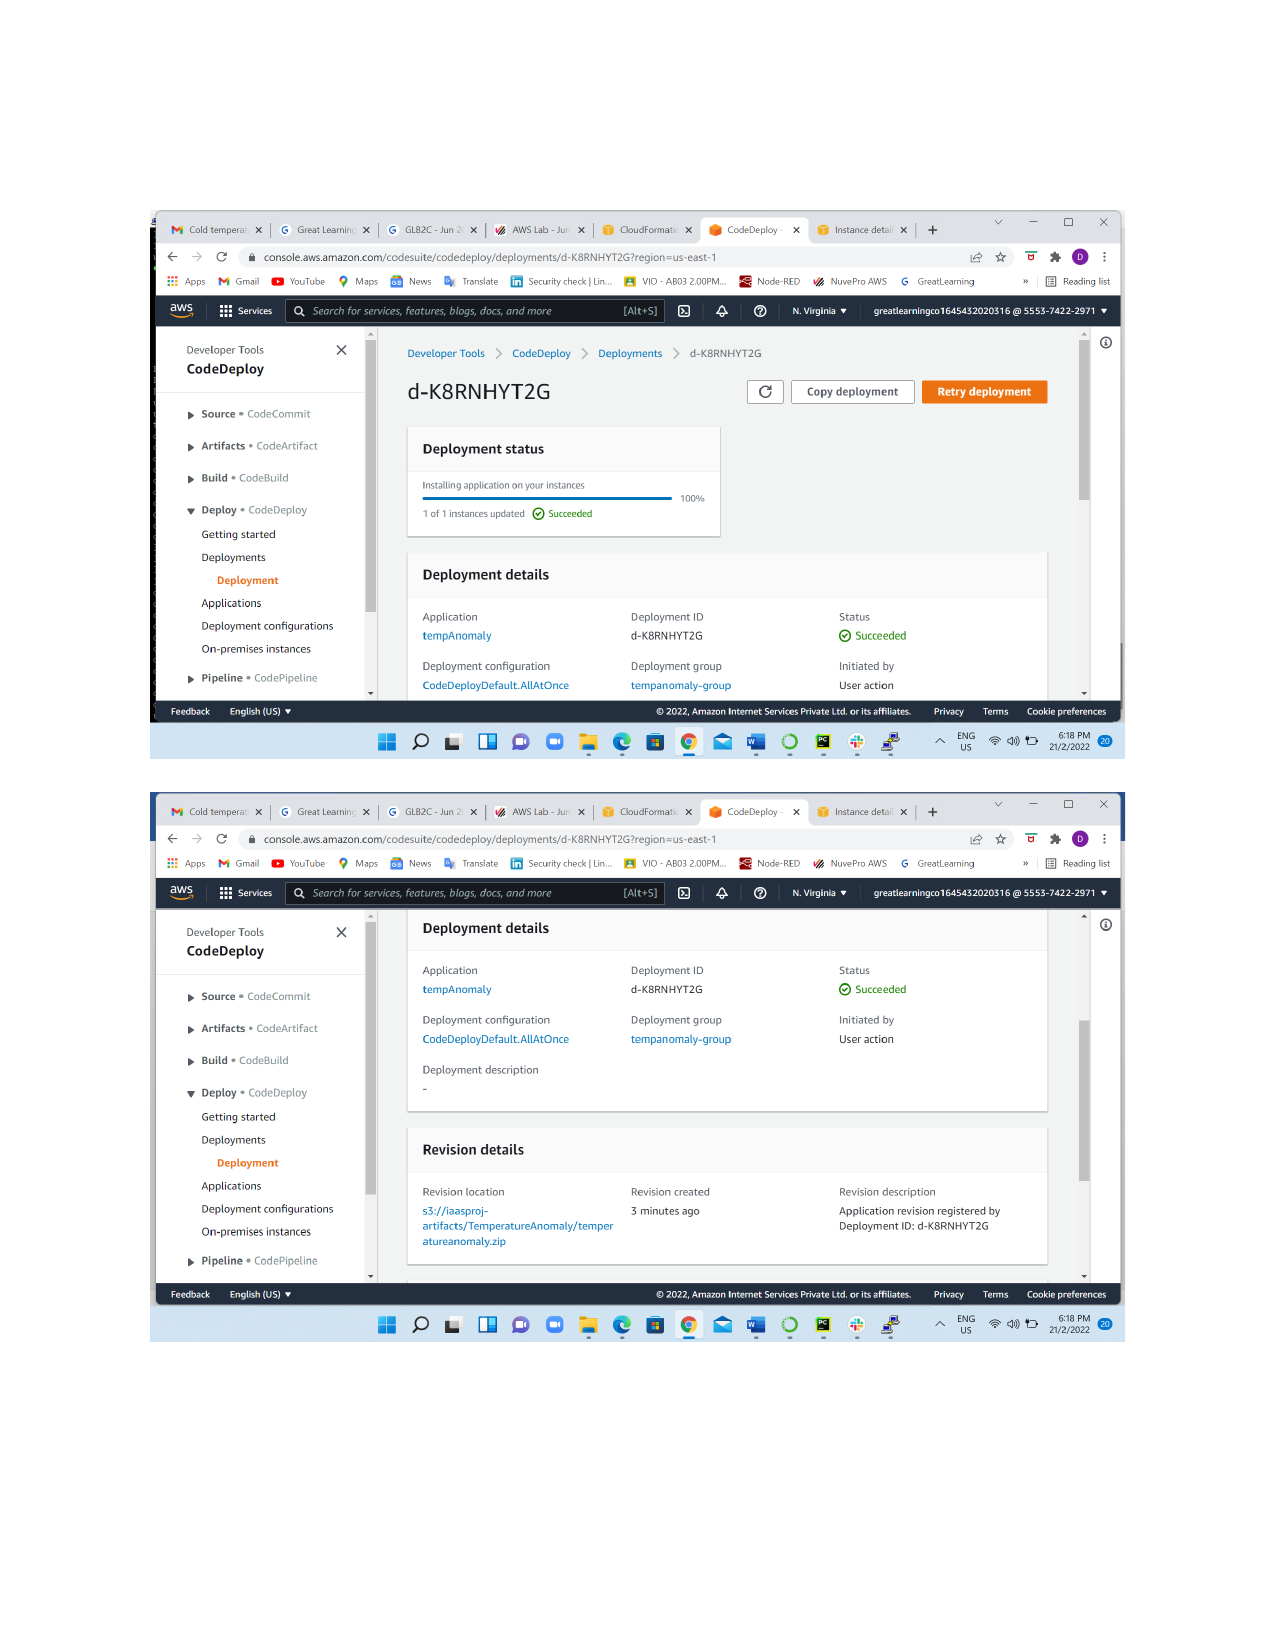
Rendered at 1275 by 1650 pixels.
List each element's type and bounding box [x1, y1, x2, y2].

picture [150, 792, 1125, 1342]
picture [150, 210, 1125, 759]
